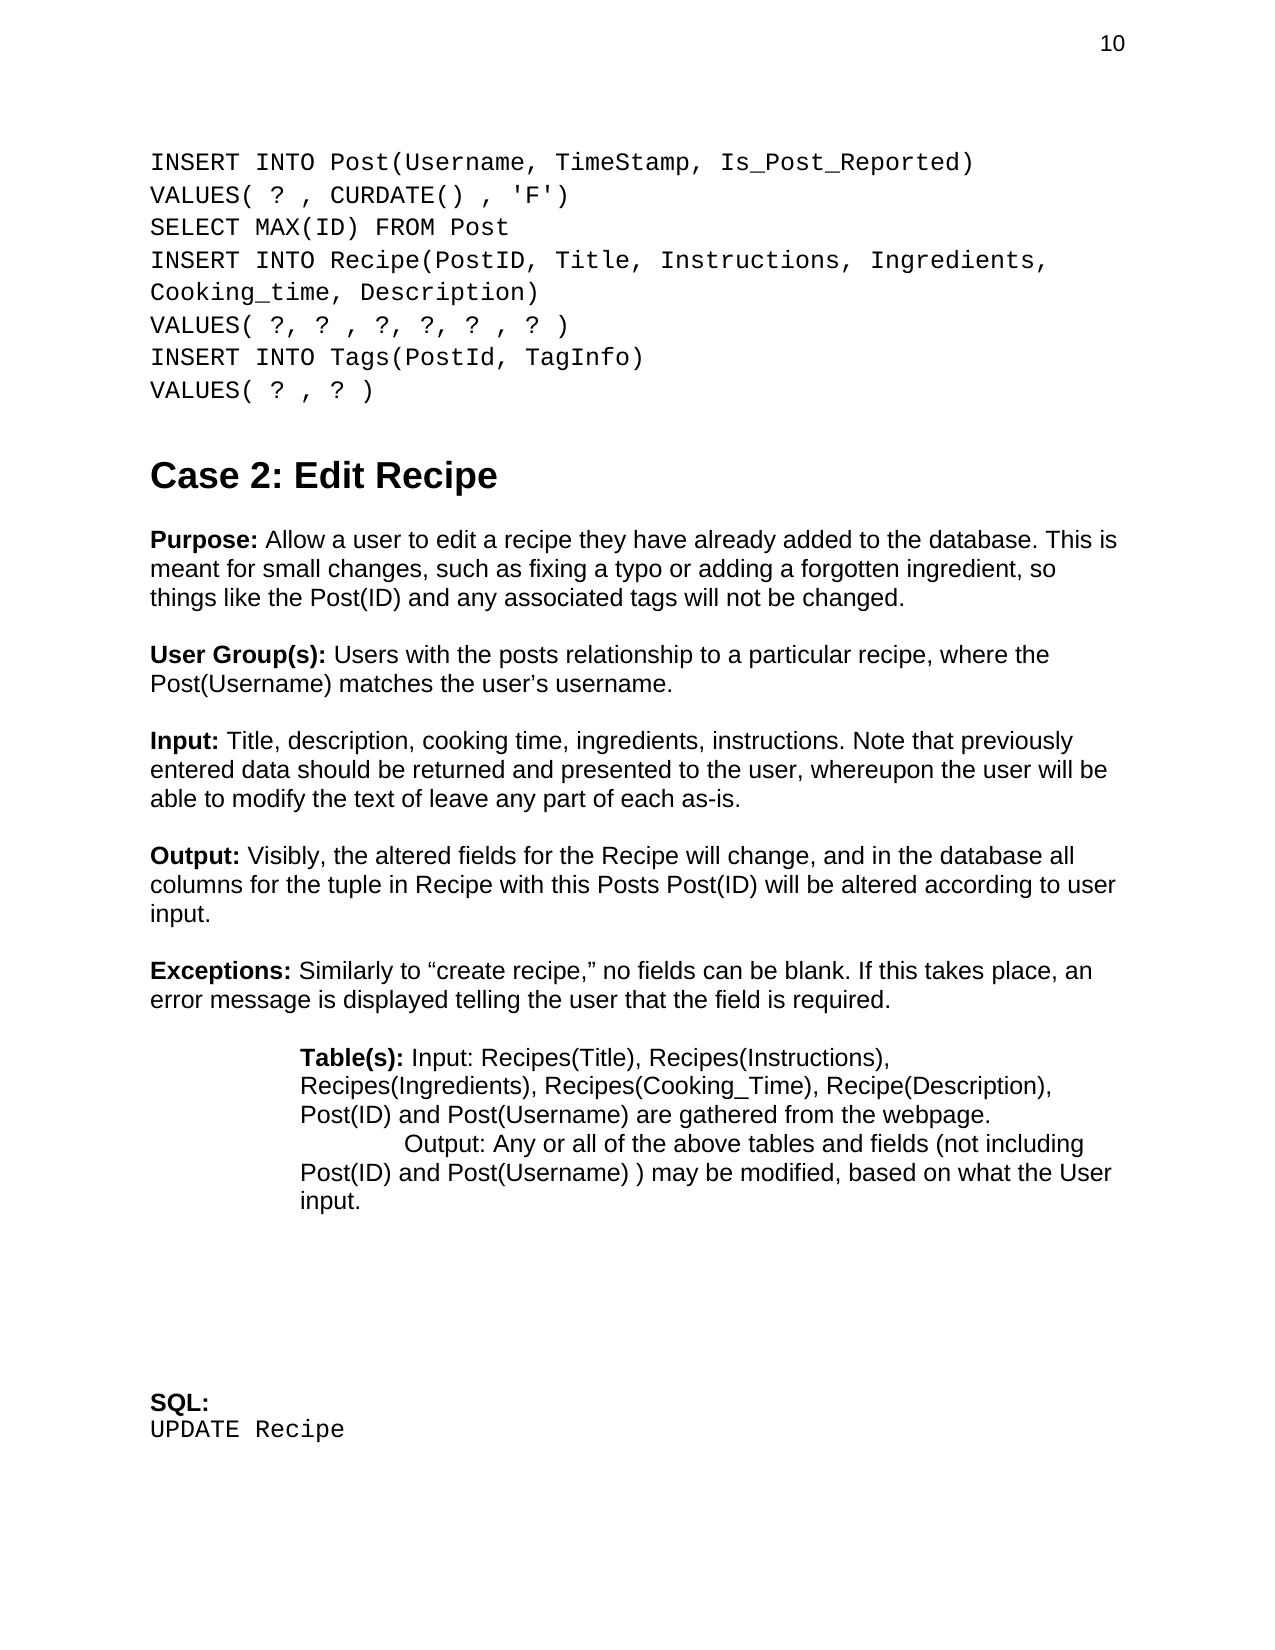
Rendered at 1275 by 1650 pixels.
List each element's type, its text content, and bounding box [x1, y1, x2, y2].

text INSERT INTO Post(Username, TimeStamp, Is_Post_Reported) [150, 150, 1125, 178]
text Exceptions: Similarly to “create recipe,” no fields can be blank. If this takes place, an error message is displayed telling the user that the field is required. [150, 956, 1125, 1014]
text Output: Any or all of the above tables and fields (not including Post(ID) and Post(Username) ) may be modified, based on what the User input. [300, 1129, 1125, 1215]
text Input: Title, description, cooking time, ingredients, instructions. Note that previously entered data should be returned and presented to the user, whereupon the user will be able to modify the text of leave any part of each as-is. [150, 726, 1125, 812]
text INSERT INTO Recipe(PostID, Title, Instructions, Ingredients, Cooking_time, Description) [150, 247, 1125, 308]
text VALUES( ?, ? , ?, ?, ? , ? ) [150, 312, 1125, 341]
text Table(s): Input: Recipes(Title), Recipes(Instructions), Recipes(Ingredients), Recipes(Cooking_Time), Recipe(Description), Post(ID) and Post(Username) are gathered from the webpage. [300, 1042, 1125, 1129]
text VALUES( ? , ? ) [150, 377, 1125, 406]
text Output: Visibly, the altered fields for the Recipe will change, and in the database all columns for the tuple in Recipe with this Posts Post(ID) will be altered according to user input. [150, 841, 1125, 927]
text SELECT MAX(ID) FROM Post [150, 215, 1125, 243]
text Purpose: Allow a user to edit a recipe they have already added to the database. This is meant for small changes, such as fixing a typo or adding a forgotten ingredient, so things like the Post(ID) and any associated tags will not be changed. [150, 525, 1125, 611]
text VALUES( ? , CURDATE() , 'F') [150, 182, 1125, 211]
text INSERT INTO Tags(PostId, TagInfo) [150, 345, 1125, 373]
text SQL: UPDATE Recipe [150, 1387, 1125, 1444]
text Case 2: Edit Recipe [150, 453, 1125, 496]
text User Group(s): Users with the posts relationship to a particular recipe, where the Post(Username) matches the user’s username. [150, 640, 1125, 697]
